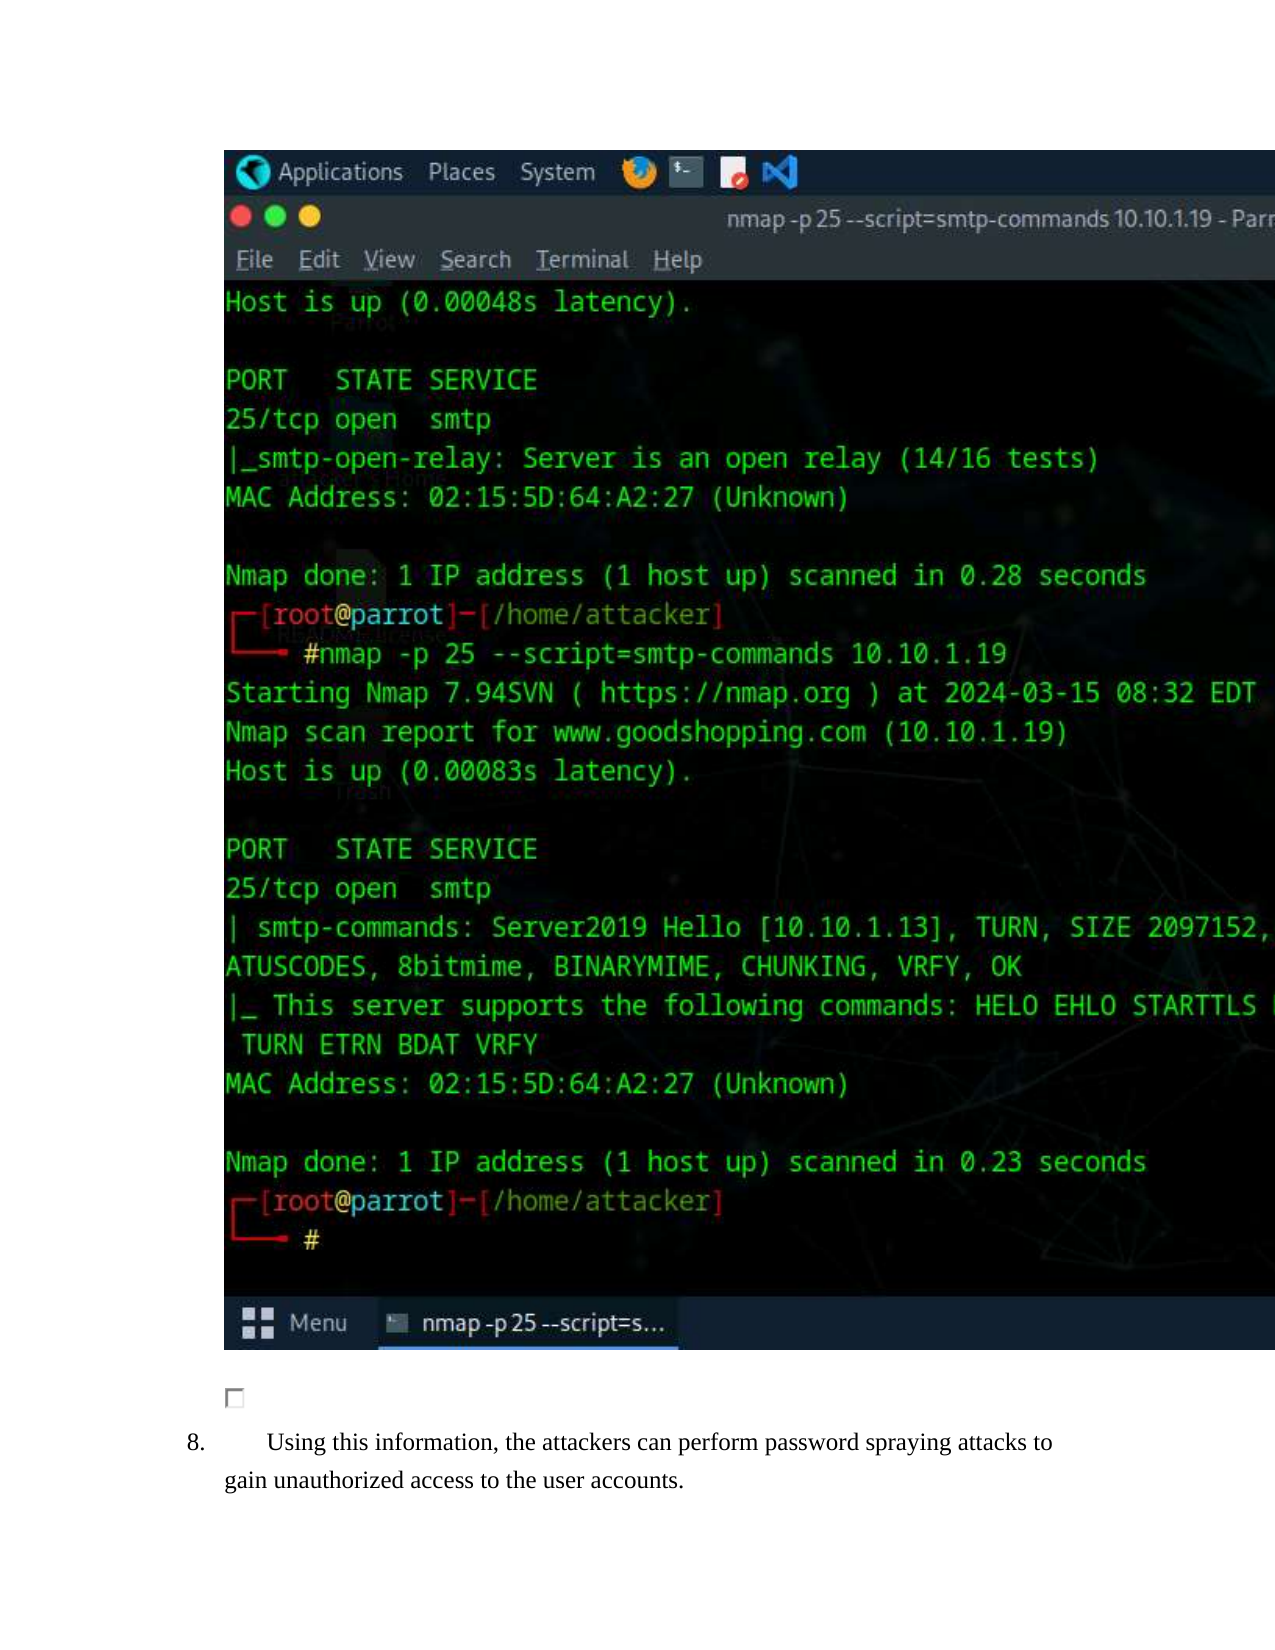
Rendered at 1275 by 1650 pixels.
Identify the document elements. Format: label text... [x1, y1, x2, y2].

picture [224, 150, 1275, 1350]
list Using this information, the attackers can perform password spraying attacks to gain unauthorized access to the user accounts. [187, 1381, 1094, 1494]
